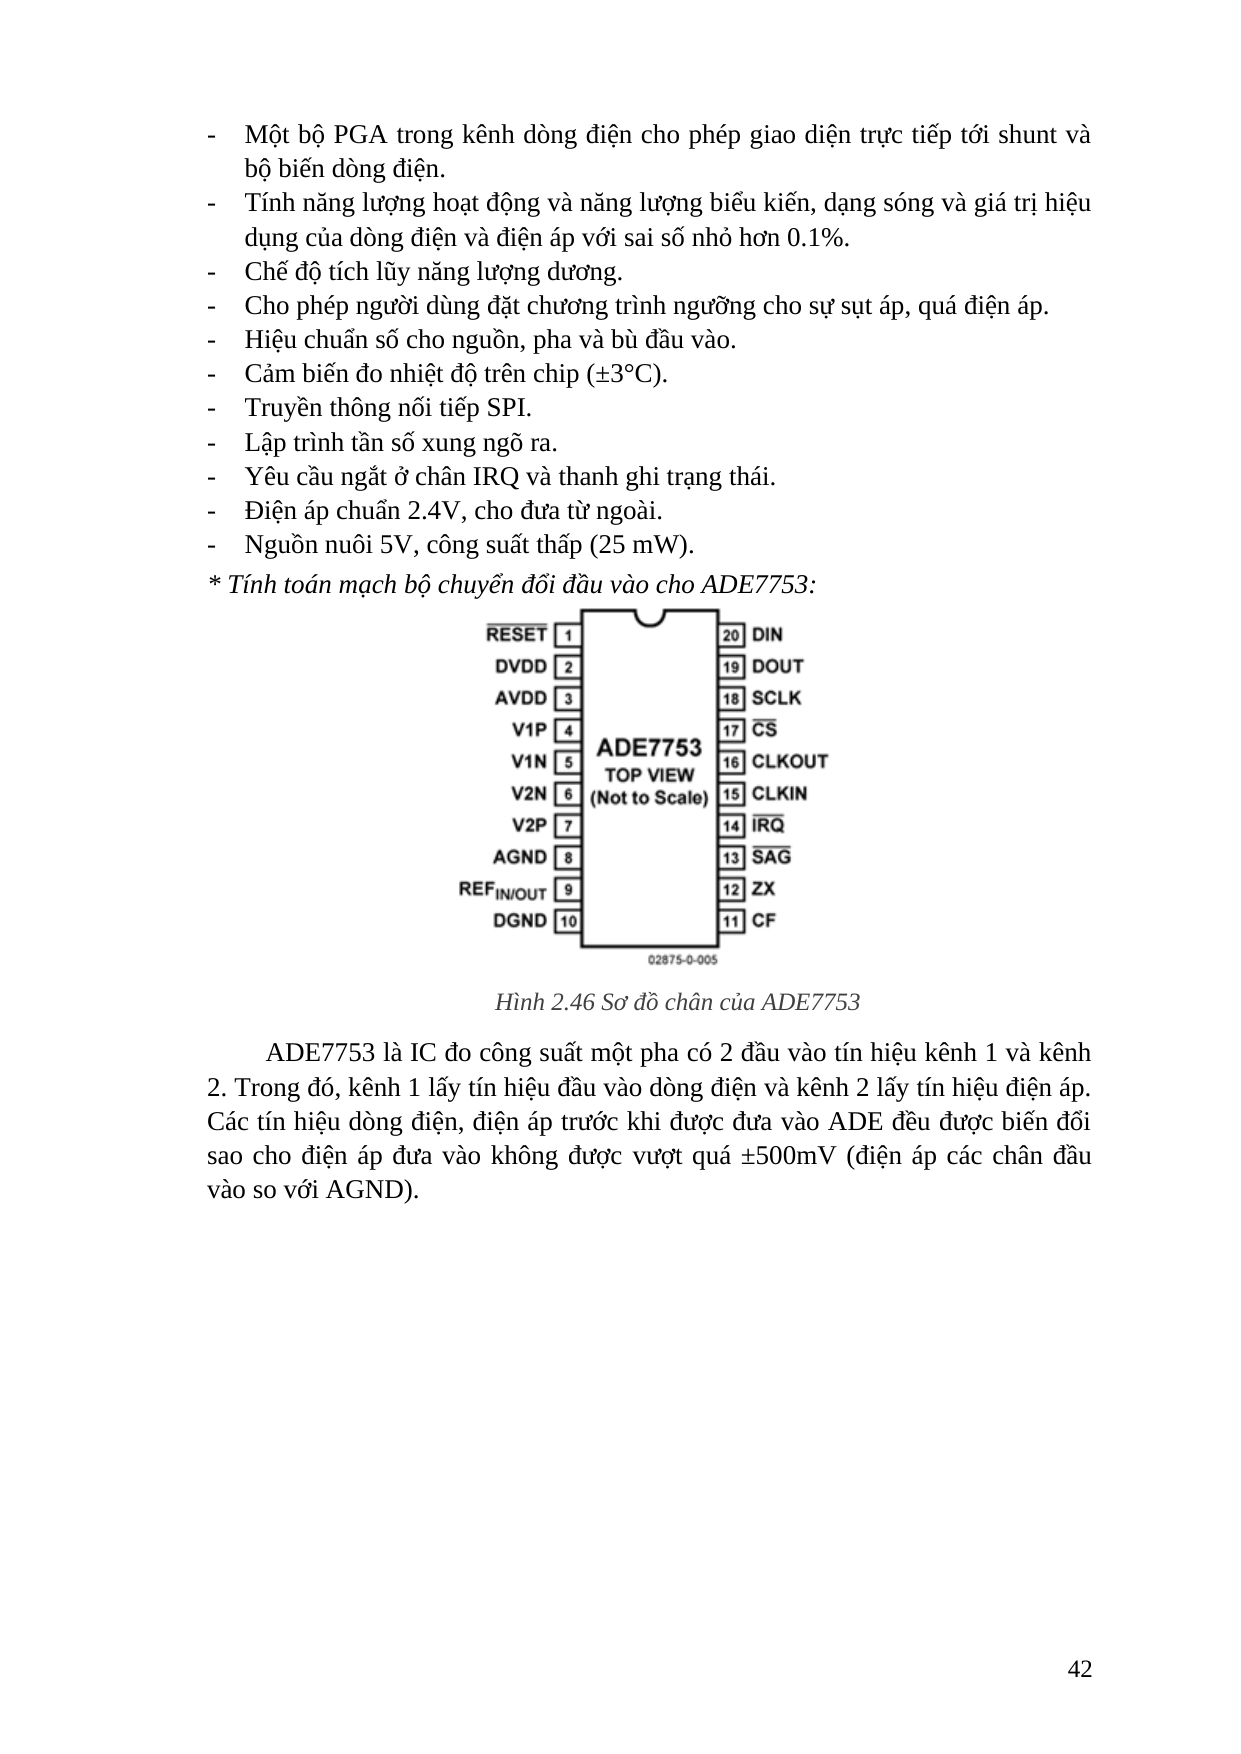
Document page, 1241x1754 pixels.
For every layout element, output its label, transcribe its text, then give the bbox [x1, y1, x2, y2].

text * Tính toán mạch bộ chuyển đổi đầu vào cho ADE7753: [207, 568, 1092, 600]
list Chế độ tích lũy năng lượng dương. [207, 255, 1092, 286]
list Nguồn nuôi 5V, công suất thấp (25 mW). [207, 528, 1092, 559]
list Yêu cầu ngắt ở chân IRQ và thanh ghi trạng thái. [207, 460, 1092, 491]
list Cho phép người dùng đặt chương trình ngưỡng cho sự sụt áp, quá điện áp. [207, 289, 1092, 320]
list Tính năng lượng hoạt động và năng lượng biểu kiến, dạng sóng và giá trị hiệu dụng của dòng điện và điện áp với sai số nhỏ hơn 0.1%. [207, 186, 1092, 252]
list Lập trình tần số xung ngõ ra. [207, 426, 1092, 457]
text ADE7753 là IC đo công suất một pha có 2 đầu vào tín hiệu kênh 1 và kênh 2. Trong đó, kênh 1 lấy tín hiệu đầu vào dòng điện và kênh 2 lấy tín hiệu điện áp. Các tín hiệu dòng điện, điện áp trước khi được đưa vào ADE đều được biến đổi sao cho điện áp đưa vào không được vượt quá ±500mV (điện áp các chân đầu vào so với AGND). [207, 1037, 1092, 1204]
list Hiệu chuẩn số cho nguồn, pha và bù đầu vào. [207, 323, 1092, 354]
list Một bộ PGA trong kênh dòng điện cho phép giao diện trực tiếp tới shunt và bộ biến dòng điện. [207, 118, 1092, 183]
list Truyền thông nối tiếp SPI. [207, 391, 1092, 423]
picture [336, 608, 963, 978]
list Điện áp chuẩn 2.4V, cho đưa từ ngoài. [207, 494, 1092, 525]
list Cảm biến đo nhiệt độ trên chip (±3°C). [207, 357, 1092, 388]
